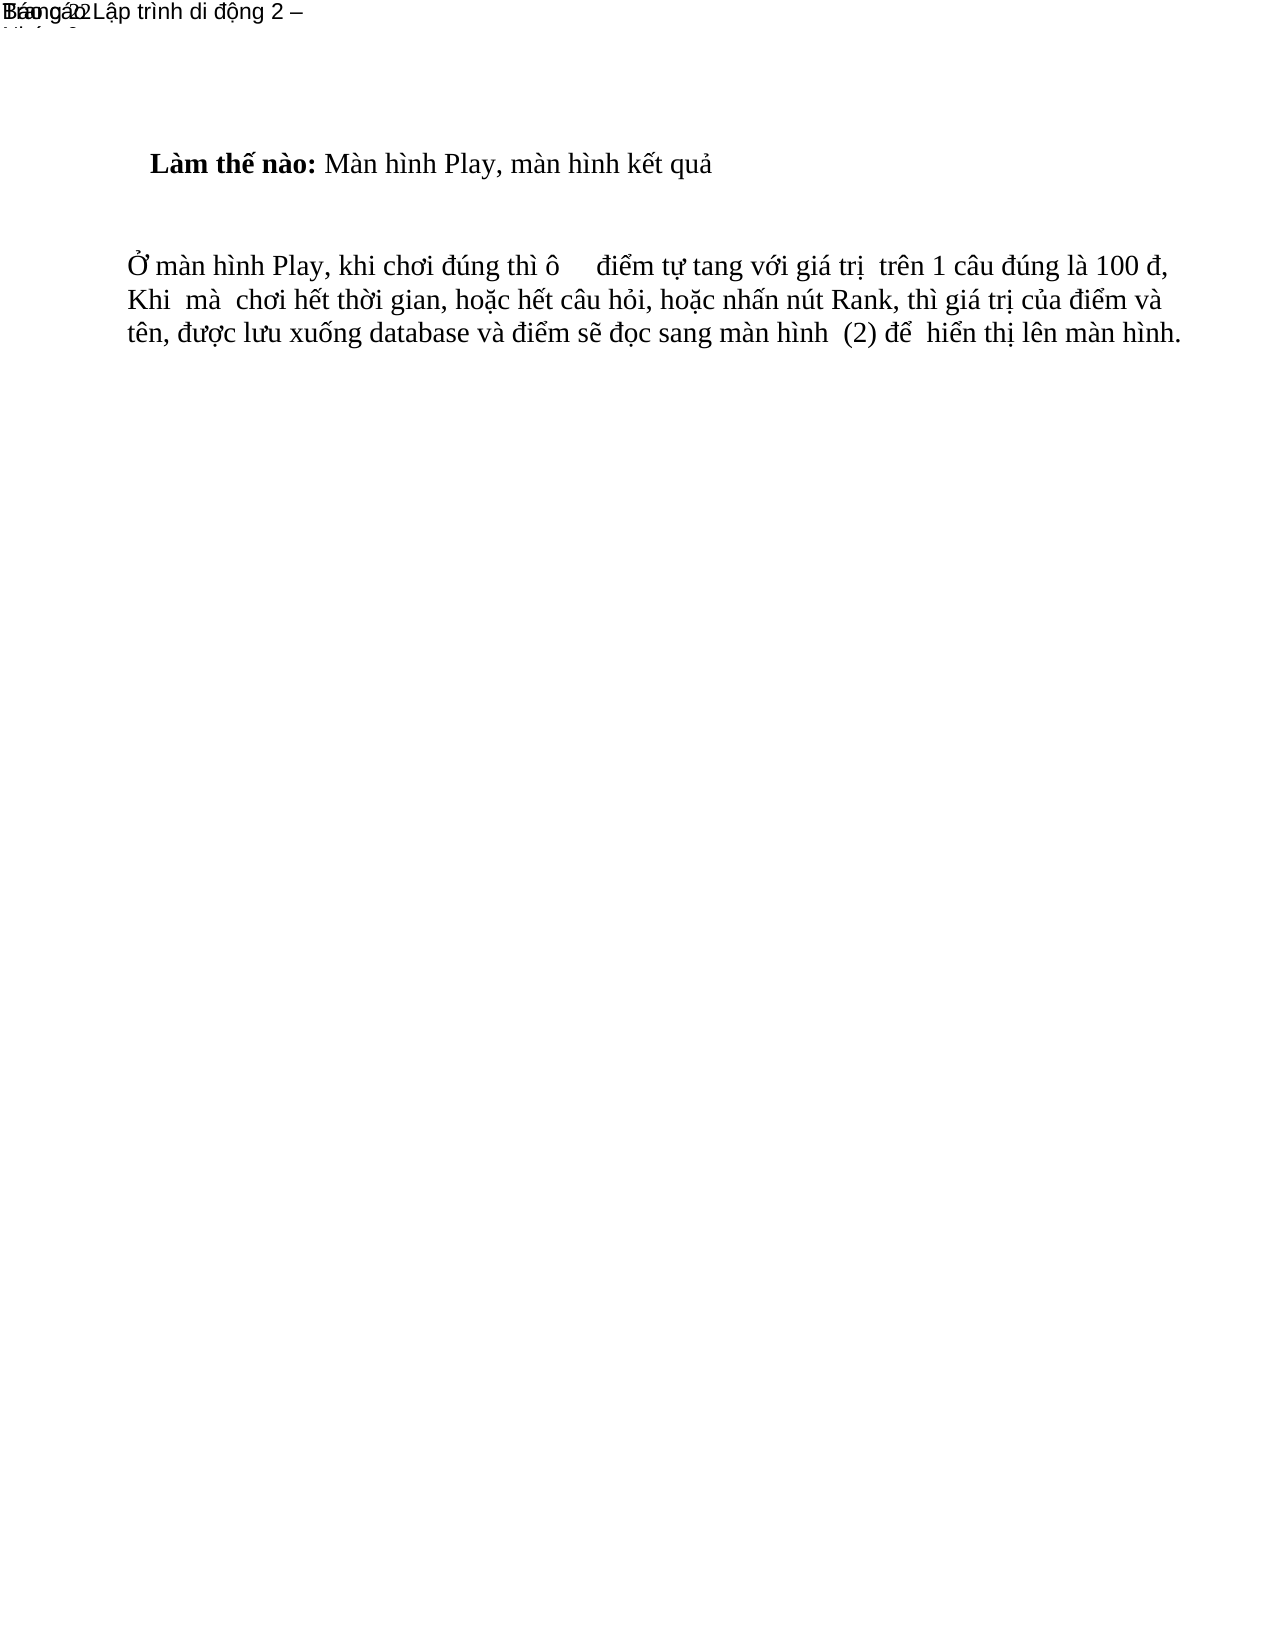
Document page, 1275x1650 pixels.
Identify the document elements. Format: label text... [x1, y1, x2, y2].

text Ở màn hình Play, khi chơi đúng thì ô điểm tự tang với giá trị trên 1 câu đúng là 100 đ, Khi mà chơi hết thời gian, hoặc hết câu hỏi, hoặc nhấn nút Rank, thì giá trị của điểm và tên, được lưu xuống database và điểm sẽ đọc sang màn hình (2) để hiển thị lên màn hình. [127, 248, 1187, 349]
text Làm thế nào: Màn hình Play, màn hình kết quả [150, 146, 1187, 180]
